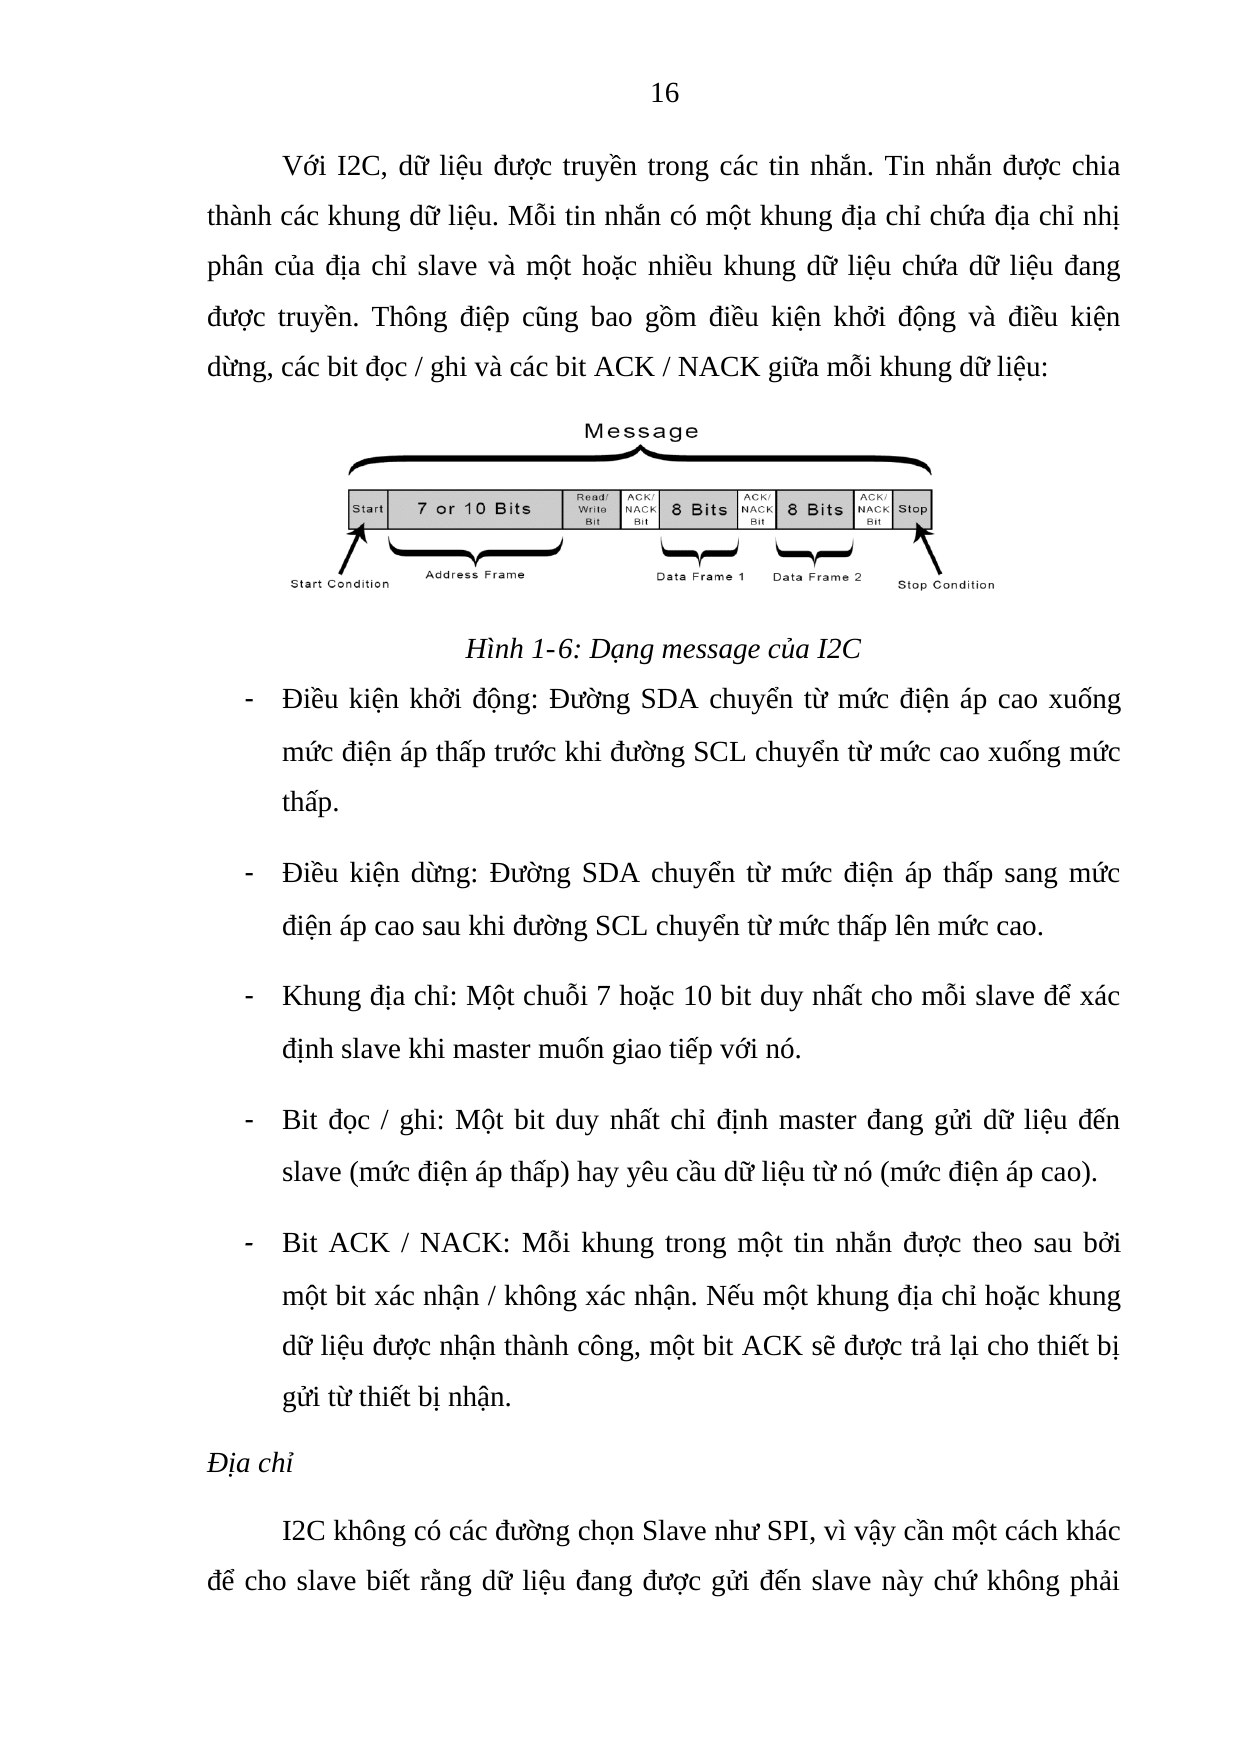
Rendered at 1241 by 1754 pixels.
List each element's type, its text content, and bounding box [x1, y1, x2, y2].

list Bit đọc / ghi: Một bit duy nhất chỉ định master đang gửi dữ liệu đến slave (mức điện áp thấp) hay yêu cầu dữ liệu từ nó (mức điện áp cao). [244, 1098, 1122, 1188]
text Với I2C, dữ liệu được truyền trong các tin nhắn. Tin nhắn được chia thành các khung dữ liệu. Mỗi tin nhắn có một khung địa chỉ chứa địa chỉ nhị phân của địa chỉ slave và một hoặc nhiều khung dữ liệu chứa dữ liệu đang được truyền. Thông điệp cũng bao gồm điều kiện khởi động và điều kiện dừng, các bit đọc / ghi và các bit ACK / NACK giữa mỗi khung dữ liệu: [207, 148, 1122, 382]
list Điều kiện dừng: Đường SDA chuyển từ mức điện áp thấp sang mức điện áp cao sau khi đường SCL chuyển từ mức thấp lên mức cao. [244, 851, 1122, 941]
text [207, 1513, 1122, 1596]
list Khung địa chỉ: Một chuỗi 7 hoặc 10 bit duy nhất cho mỗi slave để xác định slave khi master muốn giao tiếp với nó. [244, 975, 1122, 1065]
text Hình -: Dạng message của I2C [207, 631, 1122, 665]
picture [281, 416, 1005, 598]
text Địa chỉ [207, 1446, 1122, 1479]
list Điều kiện khởi động: Đường SDA chuyển từ mức điện áp cao xuống mức điện áp thấp trước khi đường SCL chuyển từ mức cao xuống mức thấp. [244, 677, 1122, 818]
list Bit ACK / NACK: Mỗi khung trong một tin nhắn được theo sau bởi một bit xác nhận / không xác nhận. Nếu một khung địa chỉ hoặc khung dữ liệu được nhận thành công, một bit ACK sẽ được trả lại cho thiết bị gửi từ thiết bị nhận. [244, 1222, 1122, 1412]
